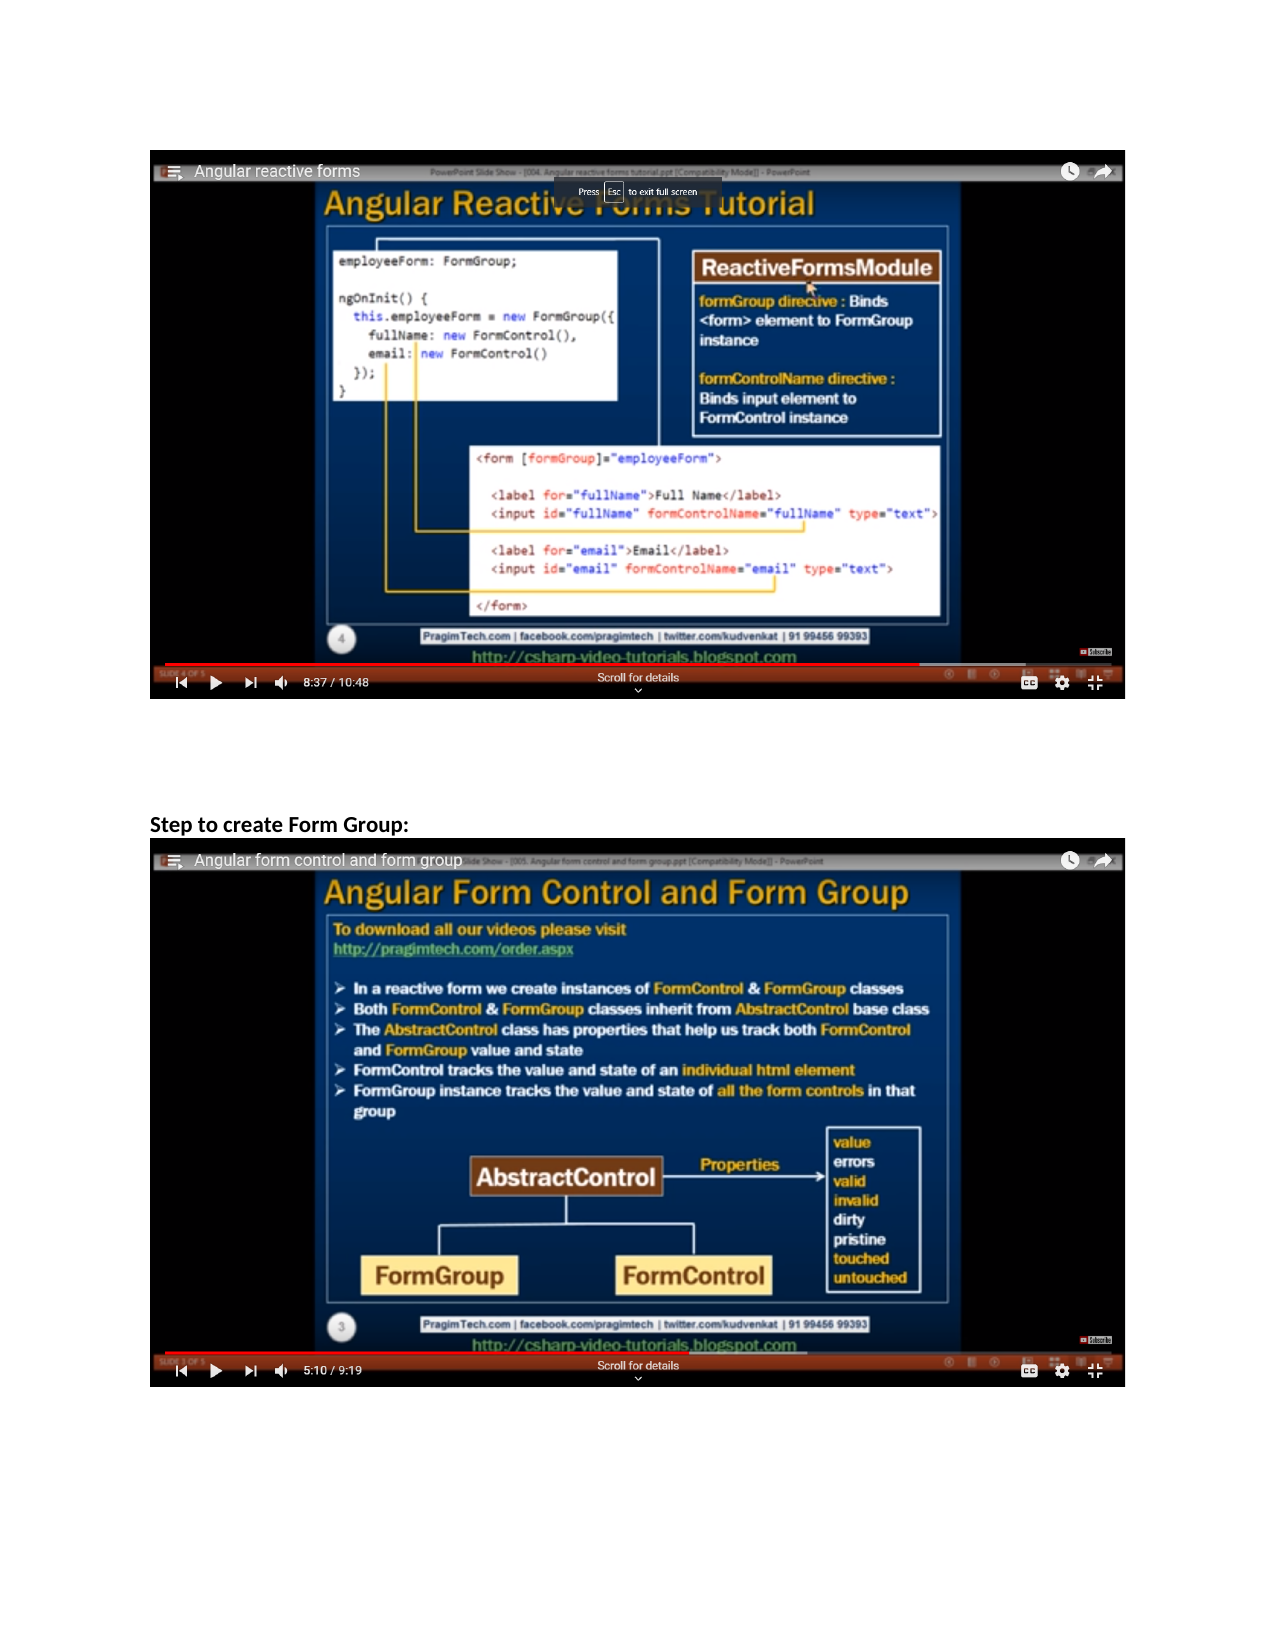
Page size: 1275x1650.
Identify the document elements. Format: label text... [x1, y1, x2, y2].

picture [150, 150, 1125, 699]
text Step to create Form Group: [150, 811, 1125, 838]
picture [150, 838, 1125, 1387]
